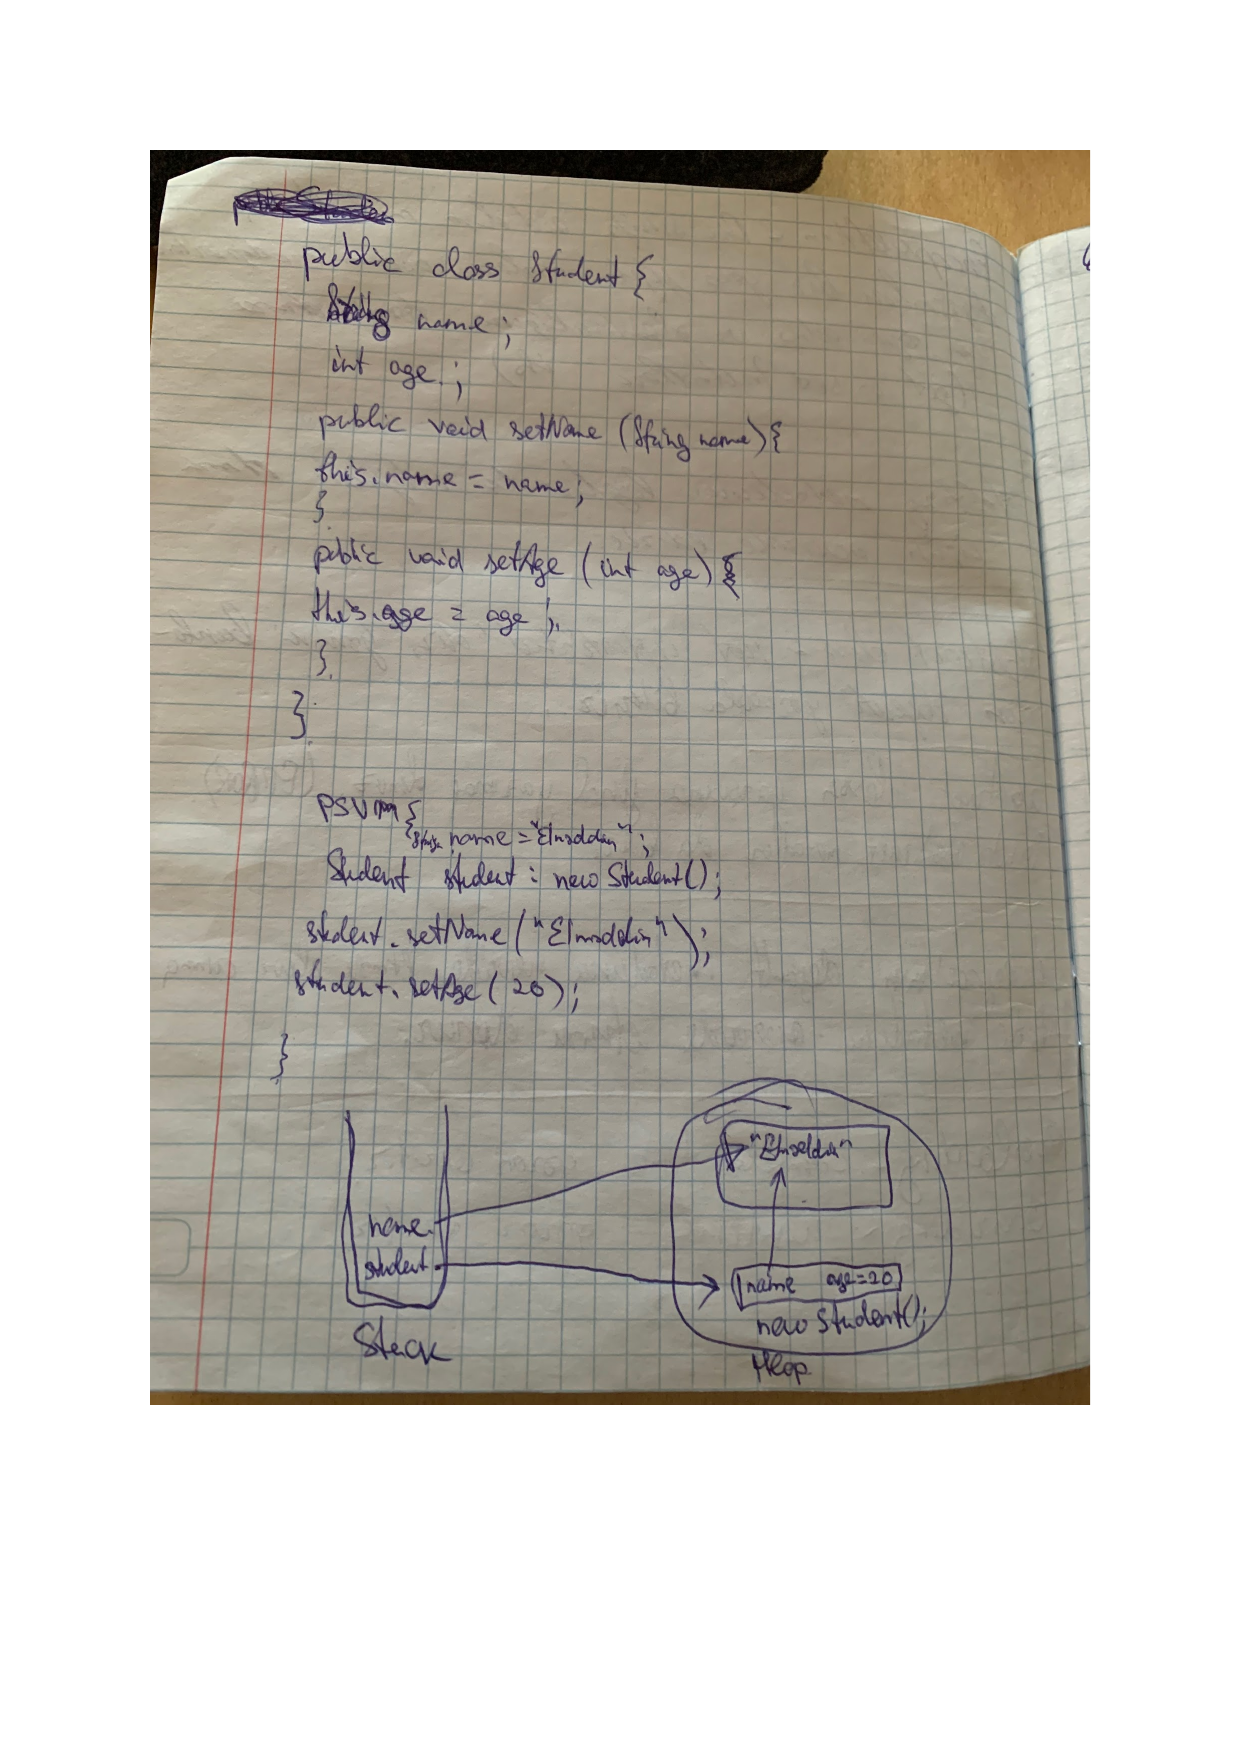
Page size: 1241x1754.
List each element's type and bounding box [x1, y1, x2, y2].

picture [150, 150, 1091, 1405]
